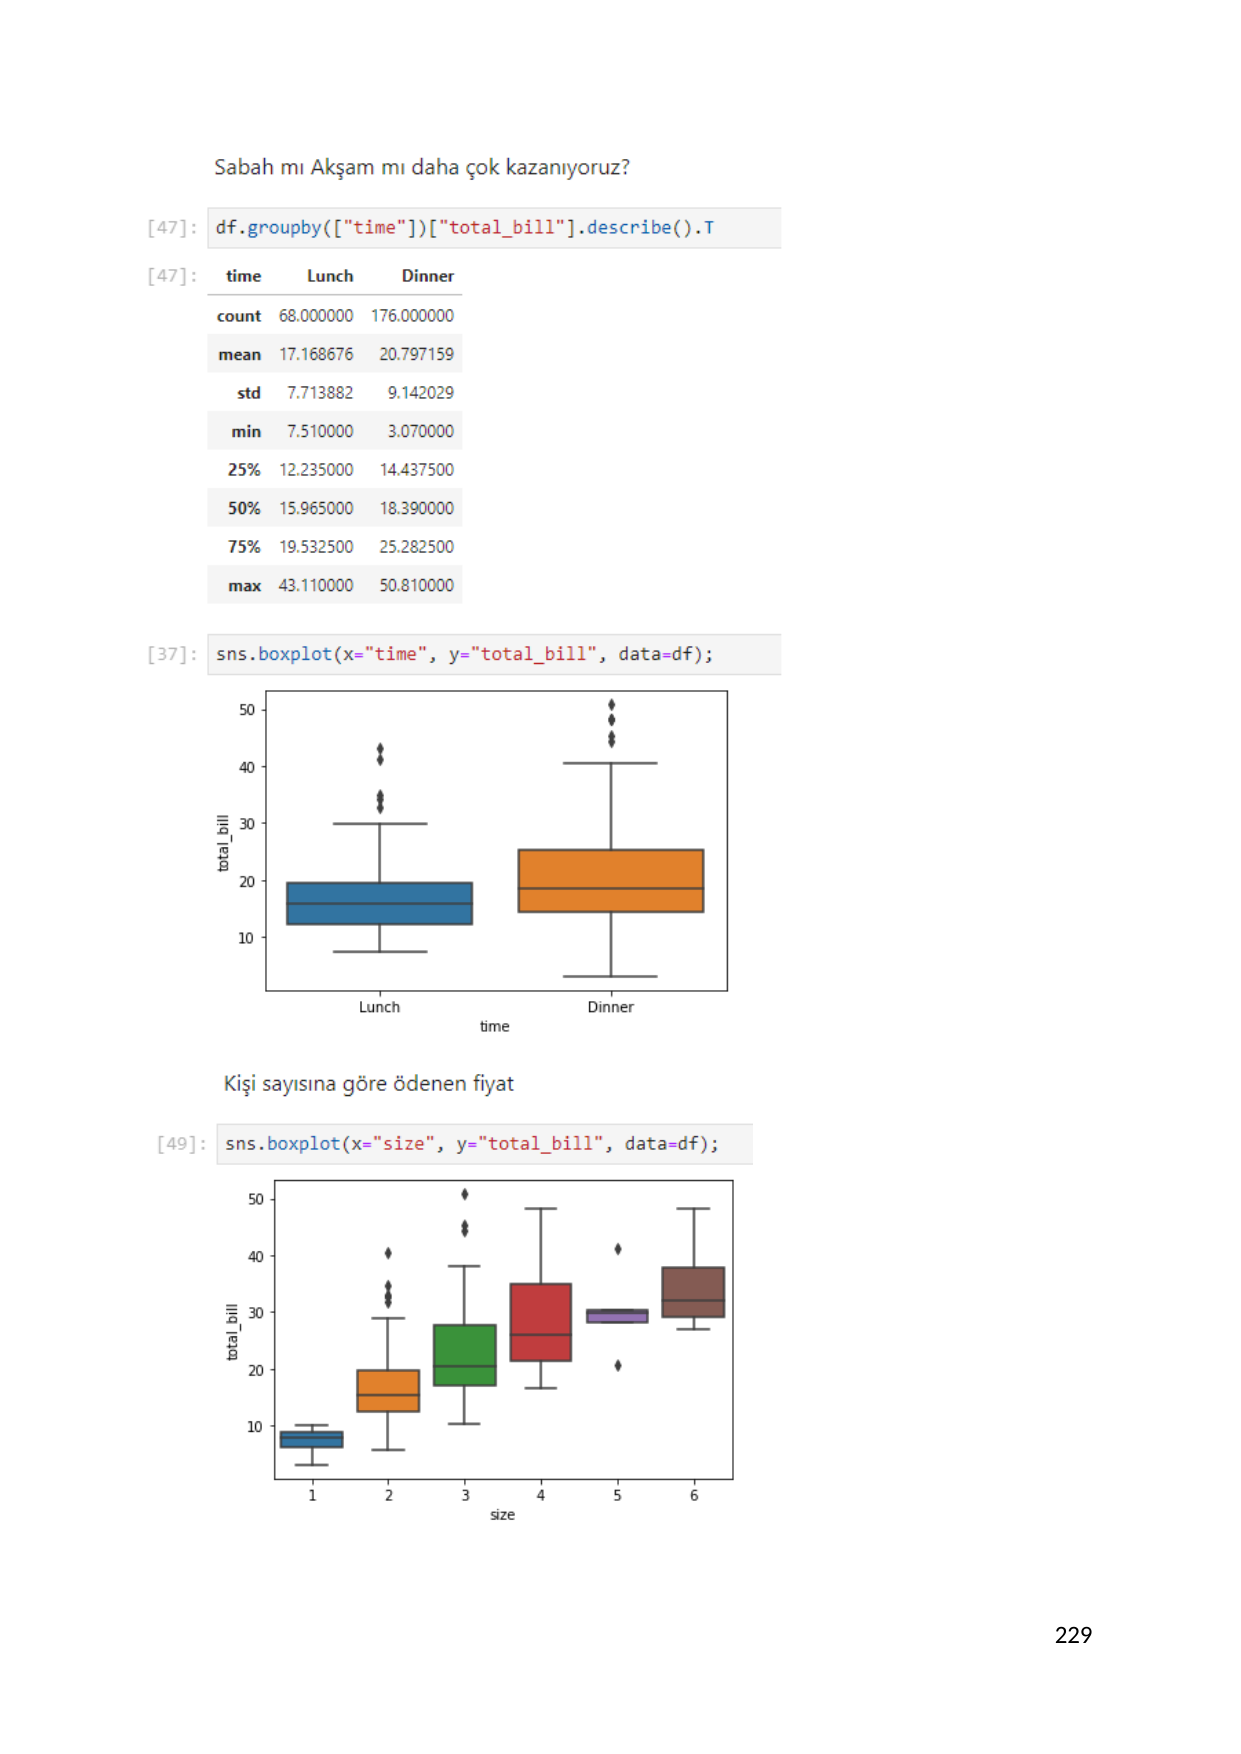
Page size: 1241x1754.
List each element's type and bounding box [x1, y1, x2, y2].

picture [147, 1059, 753, 1531]
picture [147, 147, 782, 1040]
